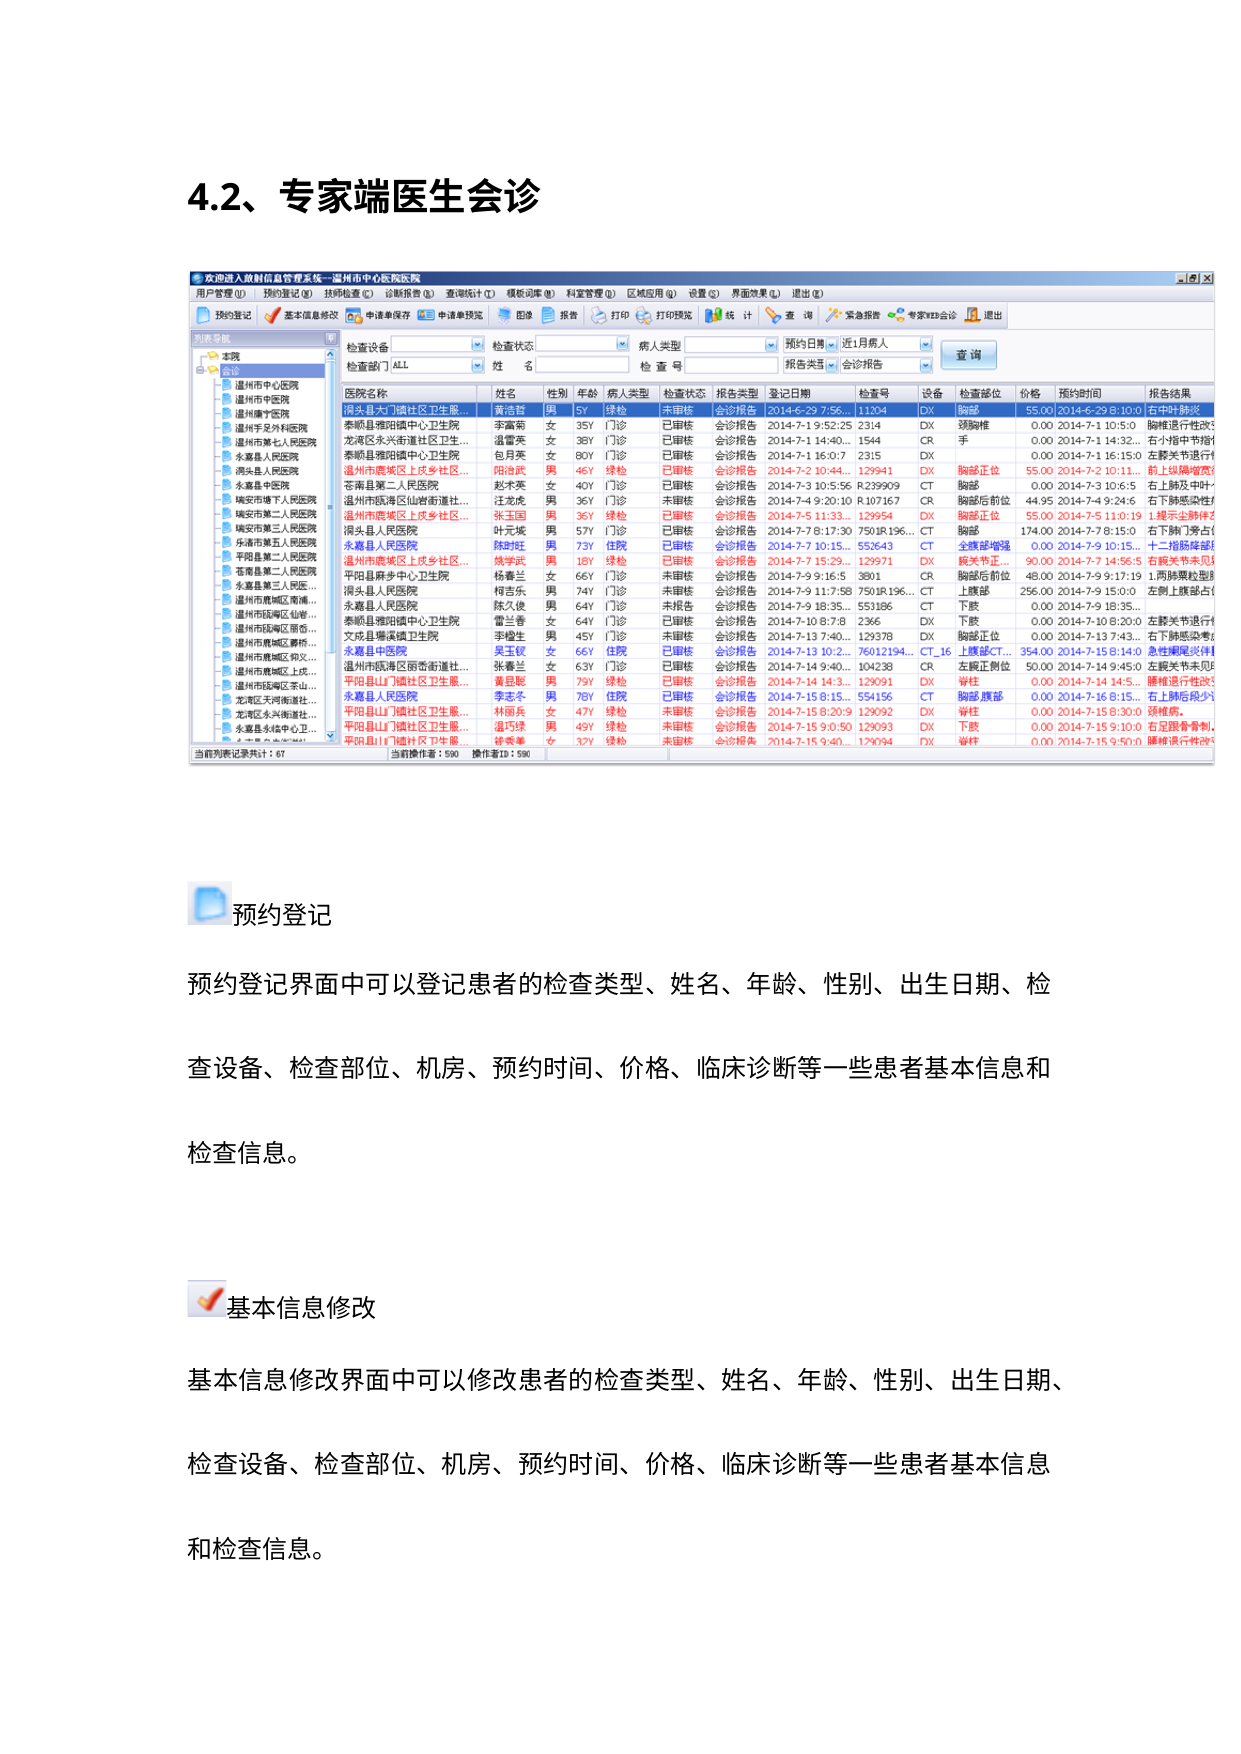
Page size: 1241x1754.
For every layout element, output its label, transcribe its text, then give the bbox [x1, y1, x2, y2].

text 预约登记 [187, 874, 1053, 939]
picture [187, 270, 1216, 767]
picture [187, 1280, 227, 1317]
text 预约登记界面中可以登记患者的检查类型、姓名、年龄、性别、出生日期、检查设备、检查部位、机房、预约时间、价格、临床诊断等一些患者基本信息和检查信息。 [187, 950, 1053, 1184]
subtitle 4.2、专家端医生会诊 [187, 162, 1053, 227]
text 基本信息修改界面中可以修改患者的检查类型、姓名、年龄、性别、出生日期、检查设备、检查部位、机房、预约时间、价格、临床诊断等一些患者基本信息和检查信息。 [187, 1346, 1053, 1580]
picture [187, 881, 232, 925]
text 基本信息修改 [187, 1270, 1053, 1335]
